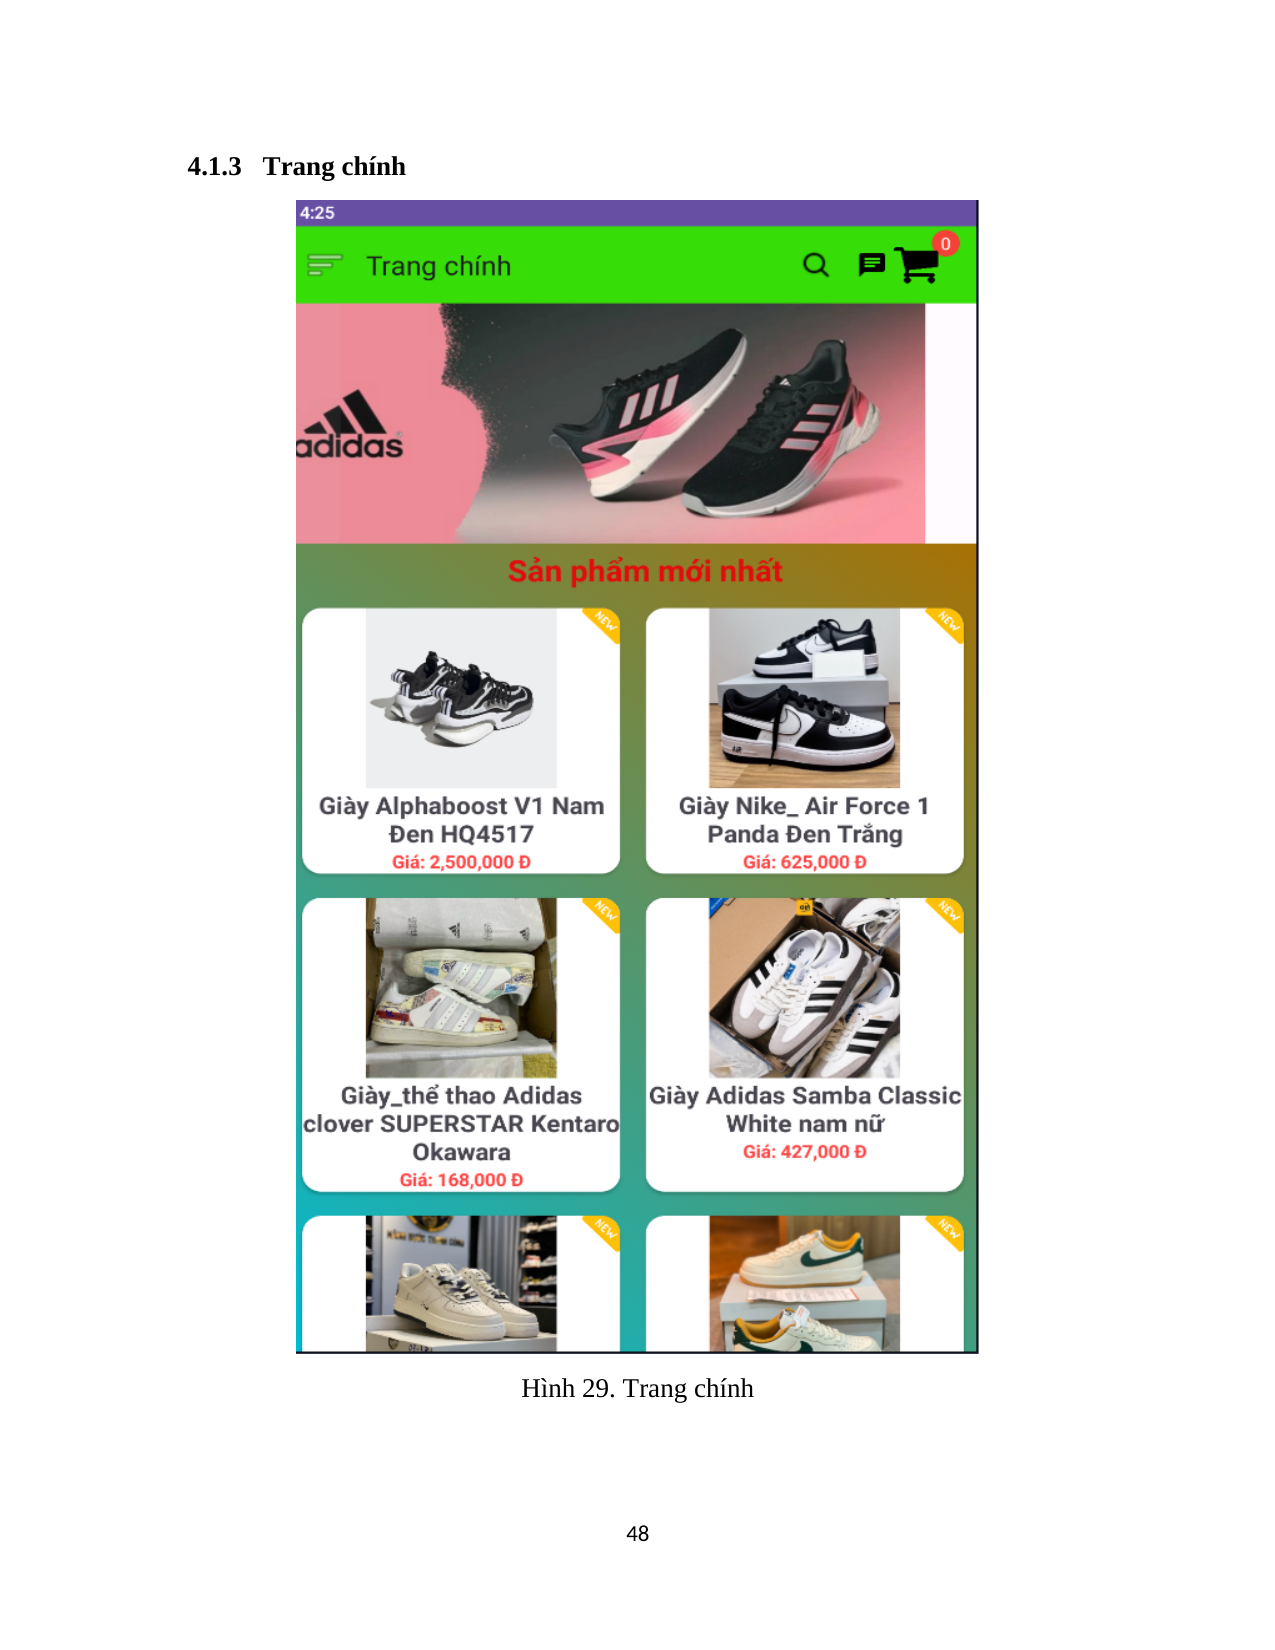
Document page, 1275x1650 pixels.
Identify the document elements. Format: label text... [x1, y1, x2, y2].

list Trang chính [187, 150, 1125, 181]
text Hình 29. Trang chính [150, 1372, 1125, 1403]
picture [296, 200, 979, 1354]
